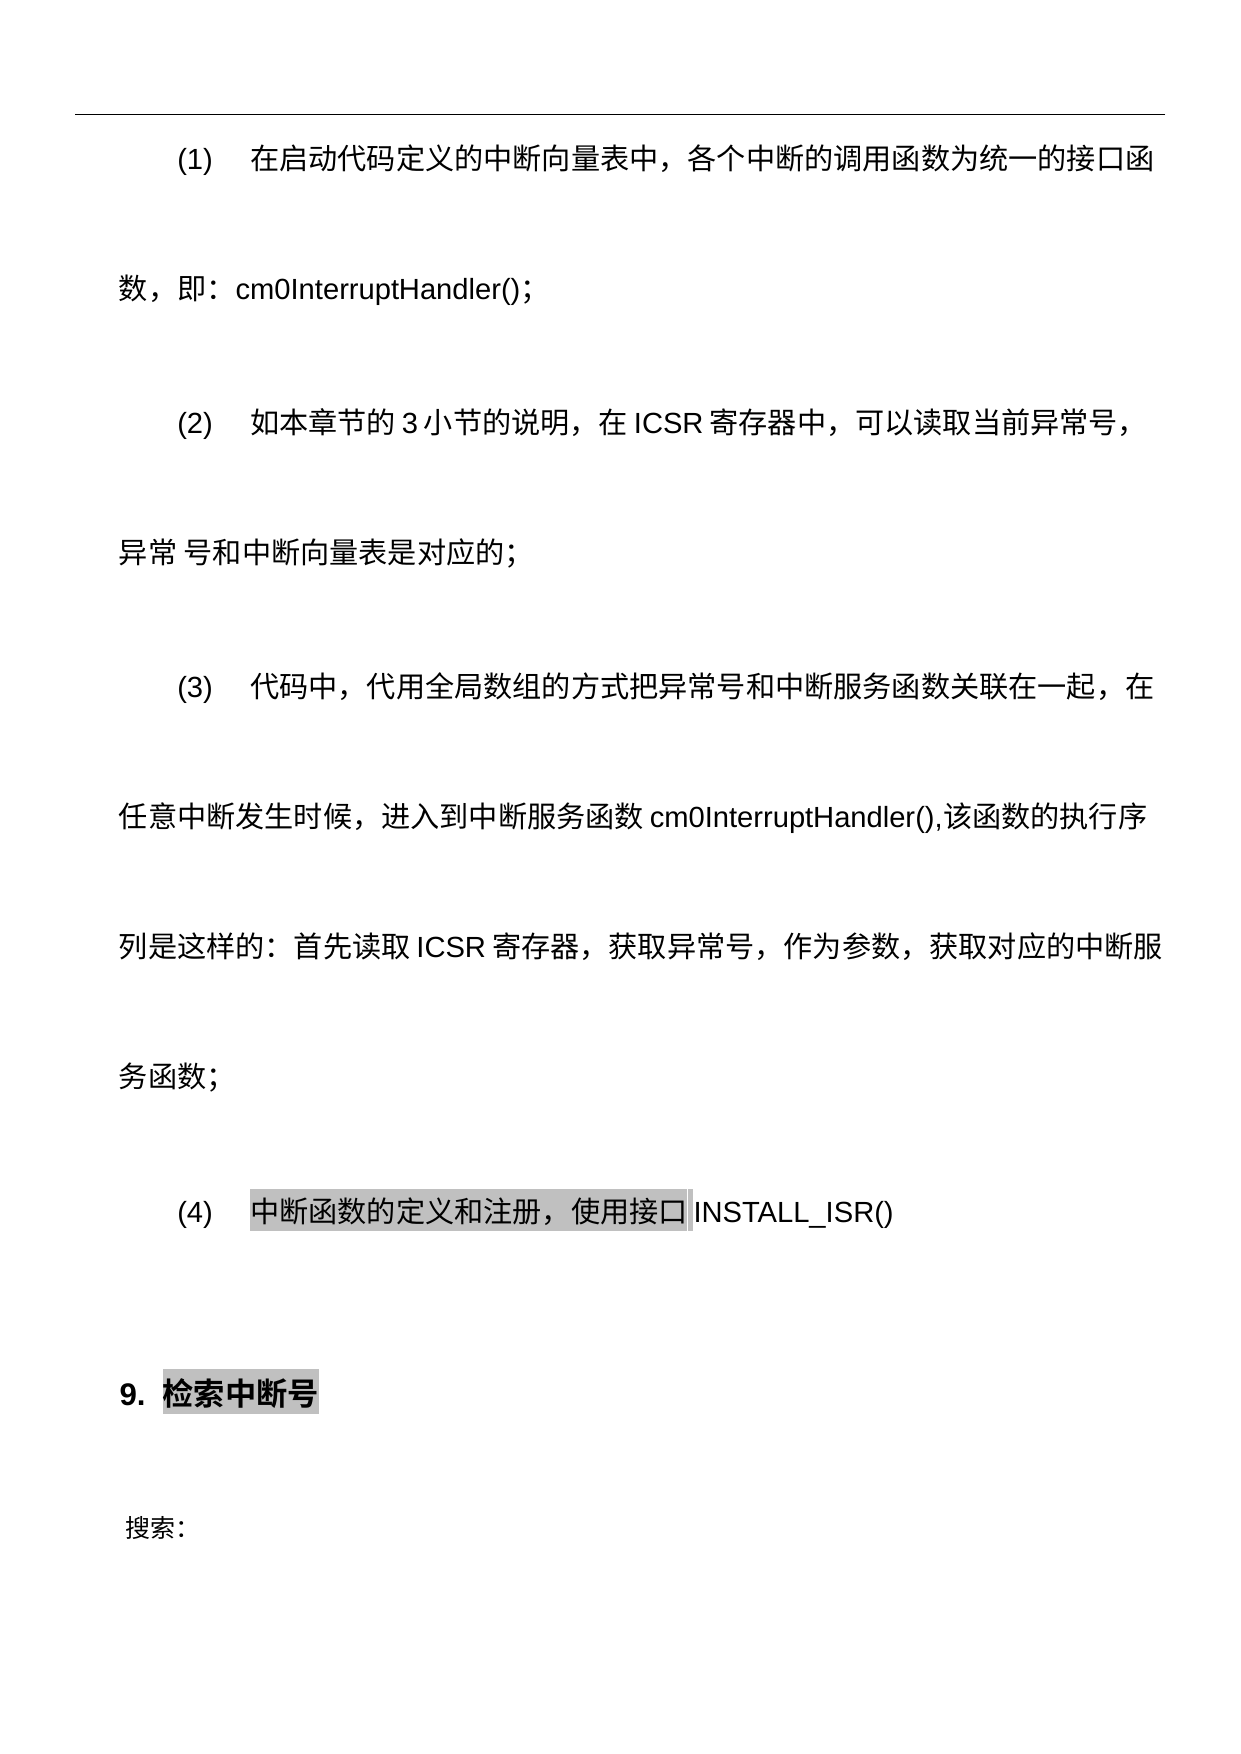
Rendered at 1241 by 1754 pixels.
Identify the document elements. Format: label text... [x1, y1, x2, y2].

text 代码中，代用全局数组的方式把异常号和中断服务函数关联在一起，在任意中断发生时候，进入到中断服务函数cm0InterruptHandler(),该函数的执行序列是这样的：首先读取ICSR寄存器，获取异常号，作为参数，获取对应的中断服务函数； [119, 653, 1165, 1108]
text 在启动代码定义的中断向量表中，各个中断的调用函数为统一的接口函数，即：cm0InterruptHandler()； [119, 124, 1165, 319]
text 搜索： [75, 1494, 1165, 1559]
subtitle 检索中断号 [119, 1359, 1165, 1424]
text 中断函数的定义和注册，使用接口INSTALL_ISR() [119, 1177, 1165, 1242]
text 如本章节的3小节的说明，在ICSR寄存器中，可以读取当前异常号，异常 号和中断向量表是对应的； [119, 388, 1165, 583]
